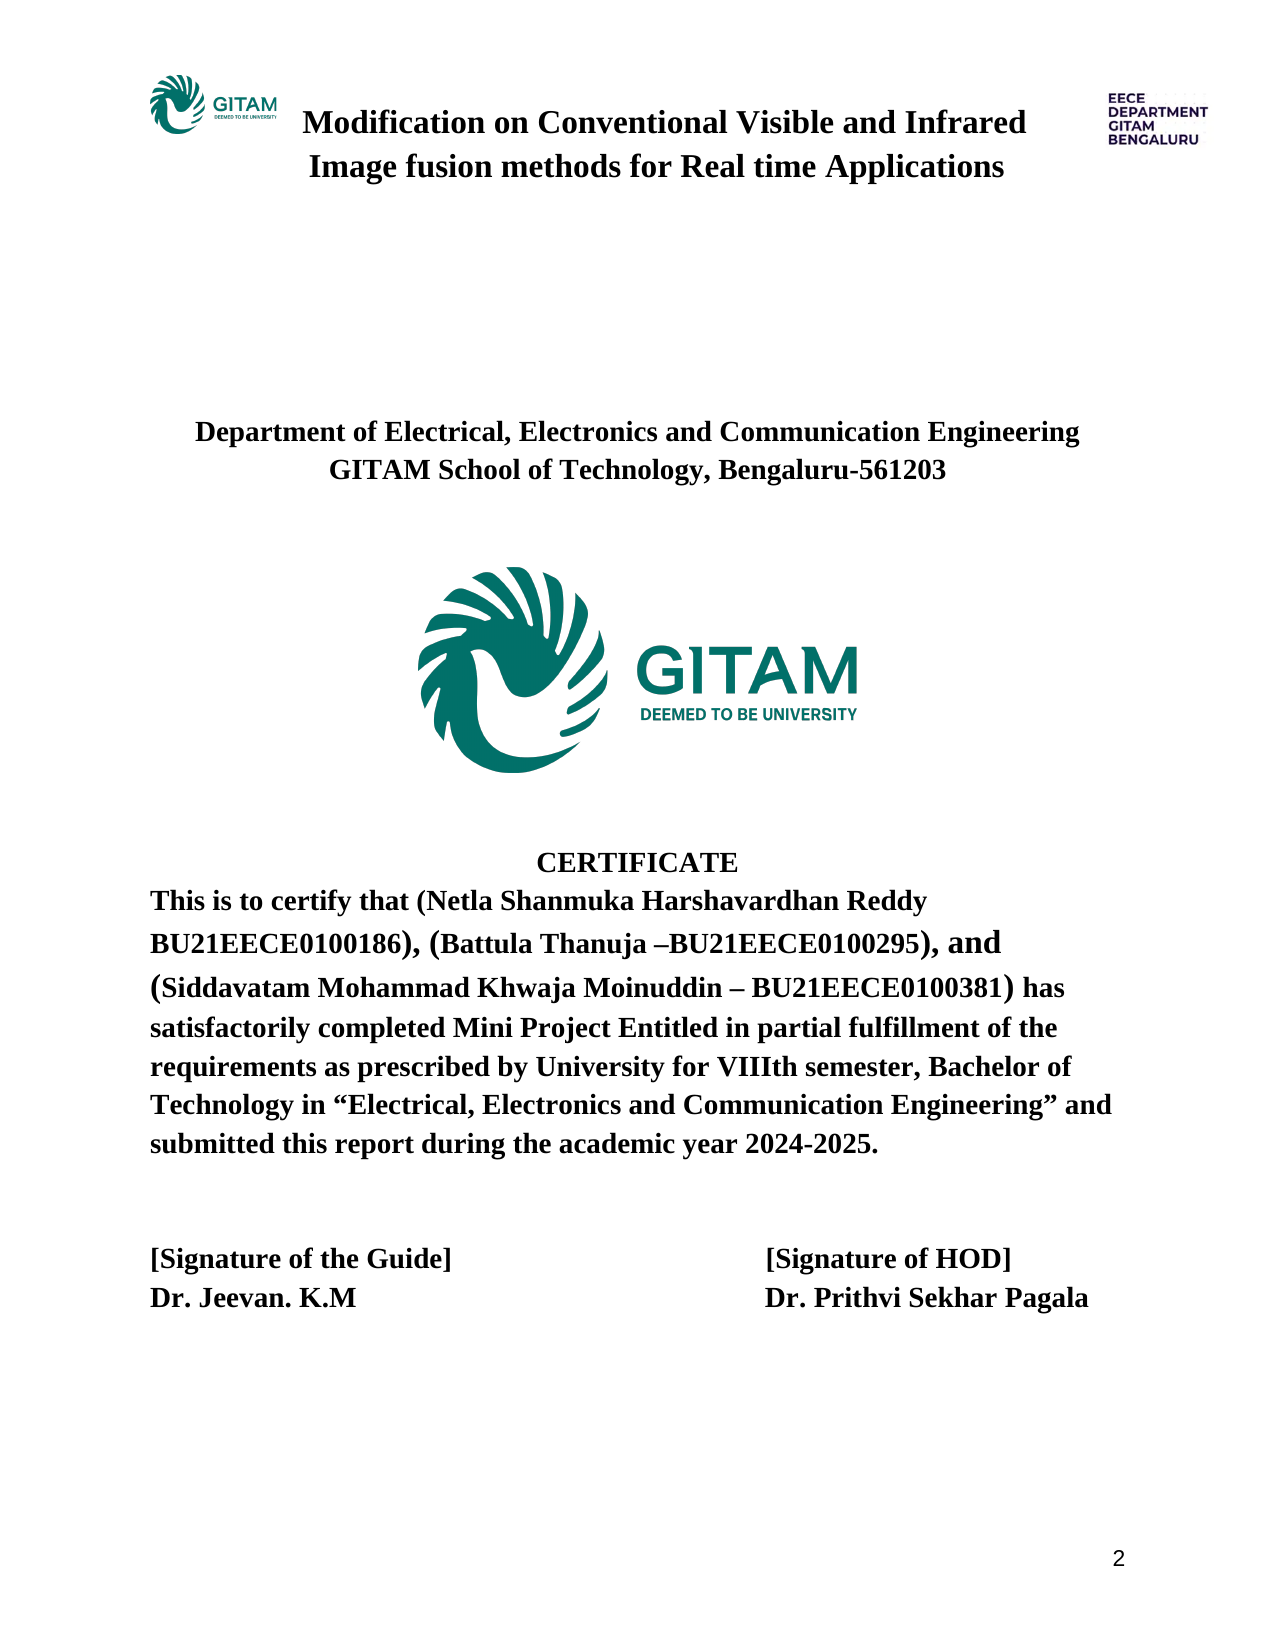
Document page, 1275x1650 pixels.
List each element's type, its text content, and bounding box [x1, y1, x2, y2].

text This is to certify that (Netla Shanmuka Harshavardhan Reddy BU21EECE0100186), (Battula Thanuja –BU21EECE0100295), and (Siddavatam Mohammad Khwaja Moinuddin – BU21EECE0100381) has satisfactorily completed Mini Project Entitled in partial fulfillment of the requirements as prescribed by University for VIIIth semester, Bachelor of Technology in “Electrical, Electronics and Communication Engineering” and submitted this report during the academic year 2024-2025. [150, 883, 1125, 1159]
text [Signature of the Guide] [Signature of HOD] [150, 1241, 1125, 1275]
text Dr. Jeevan. K.M Dr. Prithvi Sekhar Pagala [150, 1280, 1125, 1313]
text CERTIFICATE [150, 845, 1125, 878]
picture [418, 567, 857, 773]
text Department of Electrical, Electronics and Communication Engineering GITAM School of Technology, Bengaluru-561203 [150, 414, 1125, 486]
picture [150, 75, 277, 134]
picture [1104, 86, 1217, 150]
